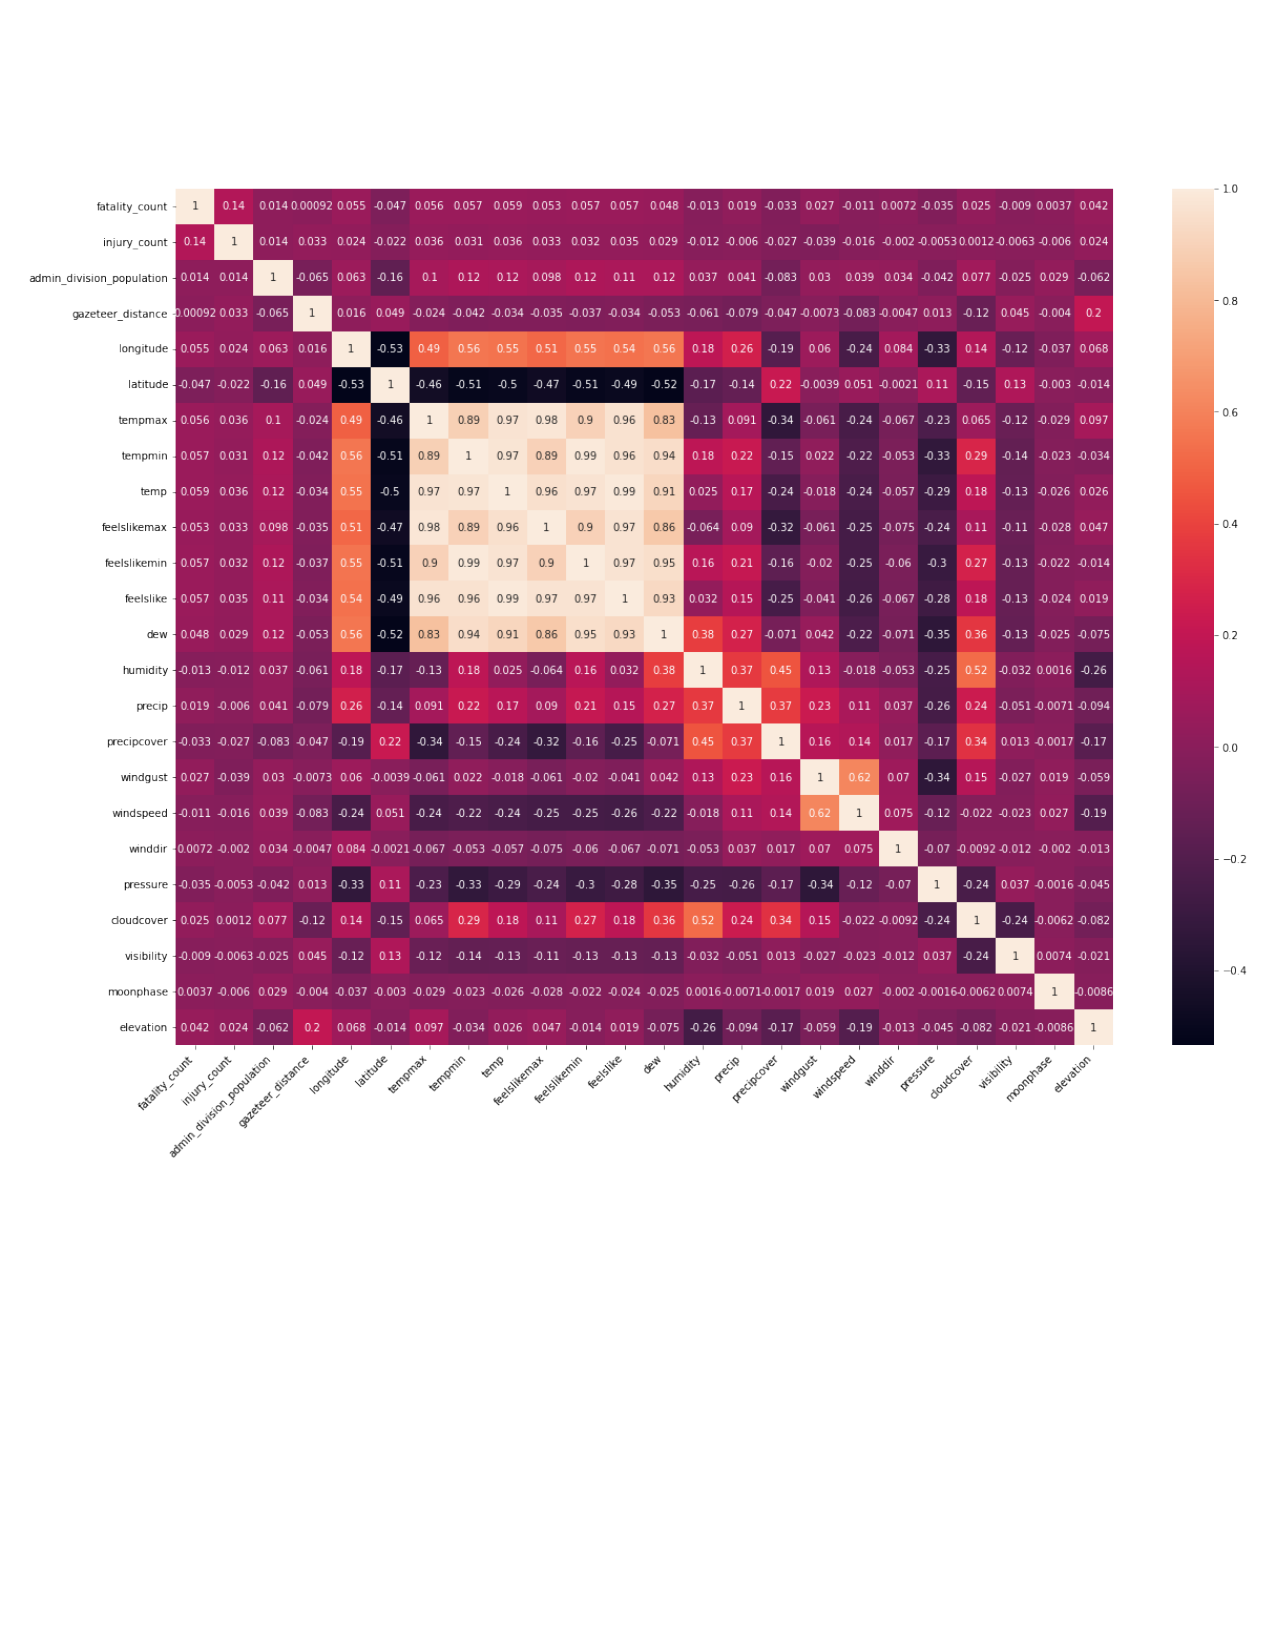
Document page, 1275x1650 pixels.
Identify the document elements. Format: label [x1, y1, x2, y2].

picture [21, 177, 1254, 1167]
